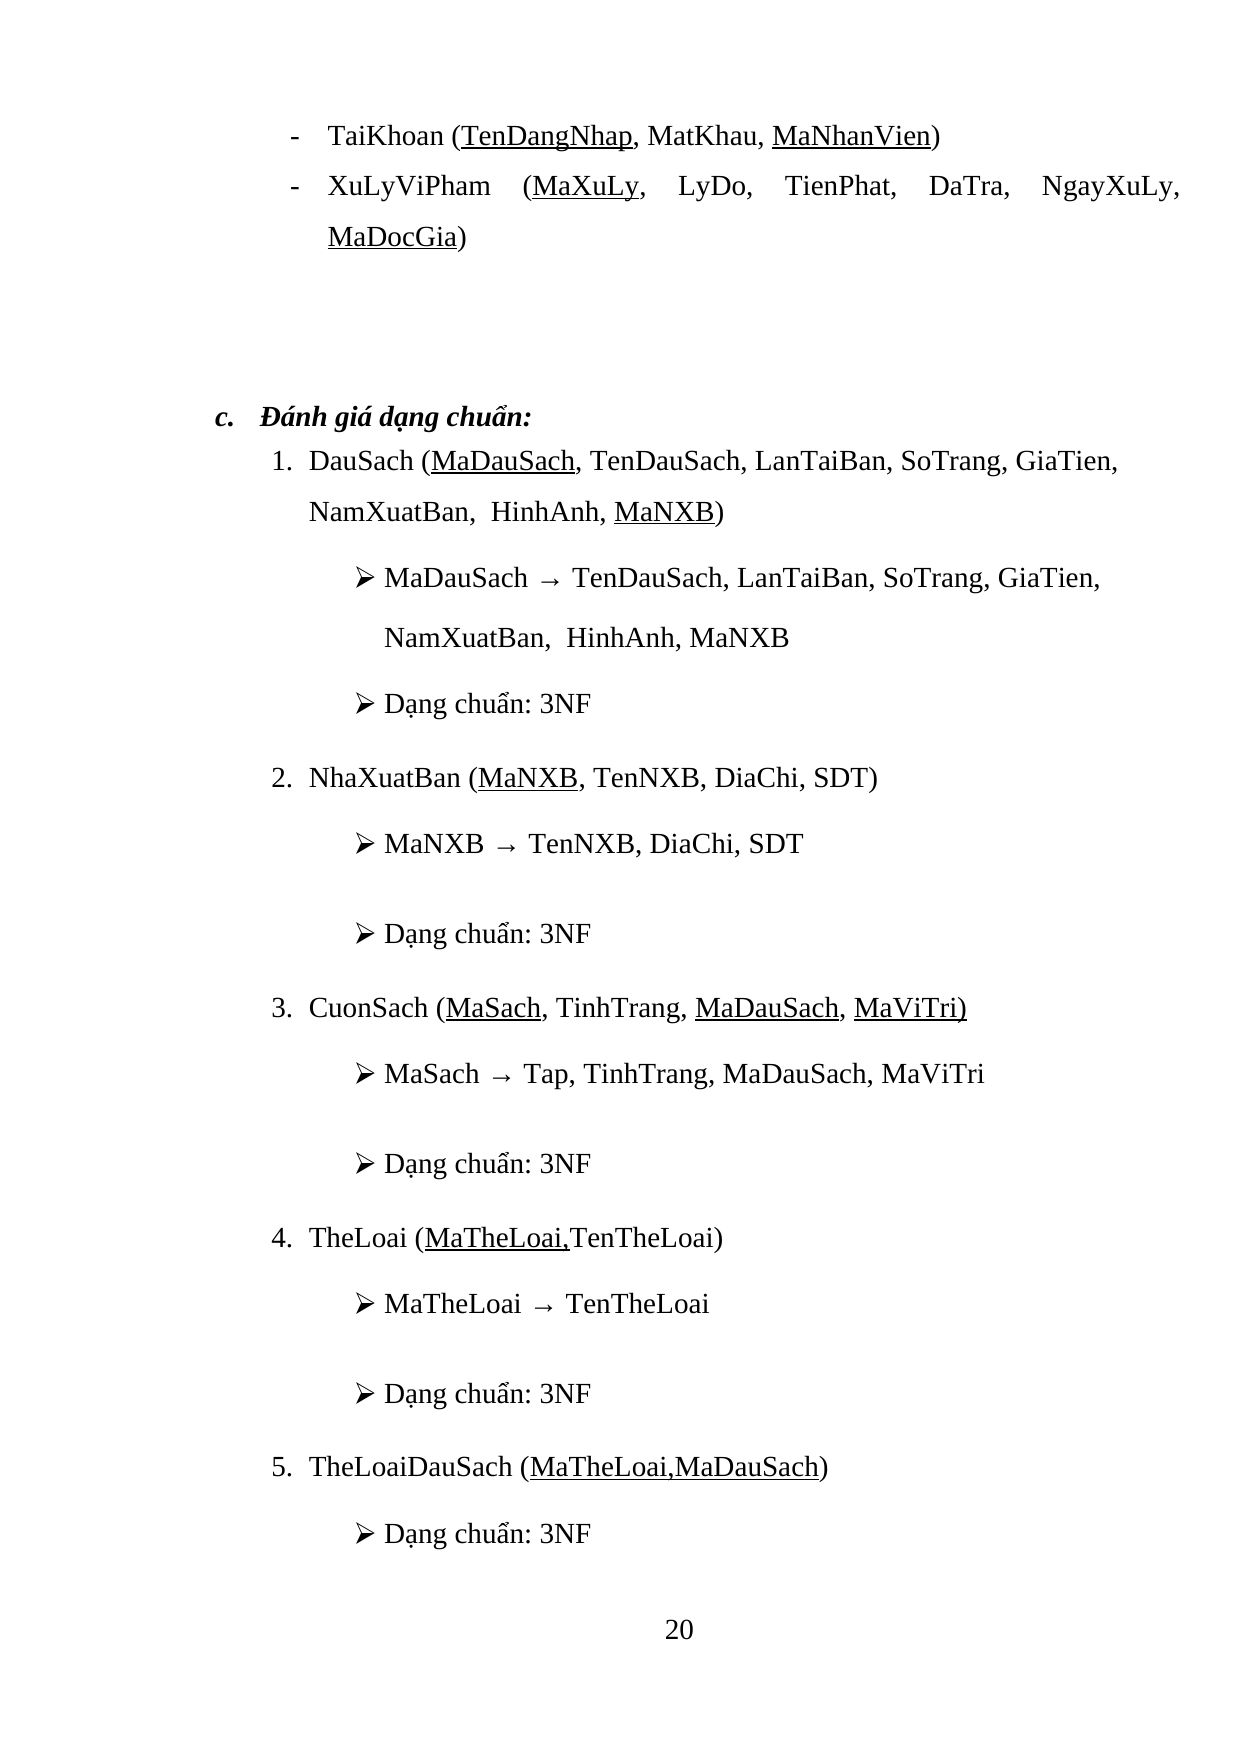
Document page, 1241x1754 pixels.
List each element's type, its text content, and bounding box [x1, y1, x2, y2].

list NhaXuatBan (MaNXB, TenNXB, DiaChi, SDT) [271, 761, 1181, 794]
list TheLoai (MaTheLoai,TenTheLoai) [271, 1220, 1181, 1253]
list MaNXB → TenNXB, DiaChi, SDT [354, 811, 1181, 871]
list TaiKhoan (TenDangNhap, MatKhau, MaNhanVien) [290, 118, 1181, 152]
list Dạng chuẩn: 3NF [354, 1500, 1181, 1560]
list Dạng chuẩn: 3NF [354, 901, 1181, 960]
list XuLyViPham (MaXuLy, LyDo, TienPhat, DaTra, NgayXuLy, MaDocGia) [290, 168, 1181, 252]
list Dạng chuẩn: 3NF [354, 1130, 1181, 1190]
list DauSach (MaDauSach, TenDauSach, LanTaiBan, SoTrang, GiaTien, NamXuatBan, HinhAnh, MaNXB) [271, 443, 1181, 527]
list TheLoaiDauSach (MaTheLoai,MaDauSach) [271, 1449, 1181, 1483]
list MaSach → Tap, TinhTrang, MaDauSach, MaViTri [354, 1041, 1181, 1100]
list Dạng chuẩn: 3NF [354, 1360, 1181, 1420]
subtitle Đánh giá dạng chuẩn: [215, 399, 1181, 432]
list CuonSach (MaSach, TinhTrang, MaDauSach, MaViTri) [271, 990, 1181, 1024]
list MaDauSach → TenDauSach, LanTaiBan, SoTrang, GiaTien, NamXuatBan, HinhAnh, MaNXB [354, 544, 1181, 654]
list Dạng chuẩn: 3NF [354, 671, 1181, 731]
list MaTheLoai → TenTheLoai [354, 1270, 1181, 1330]
